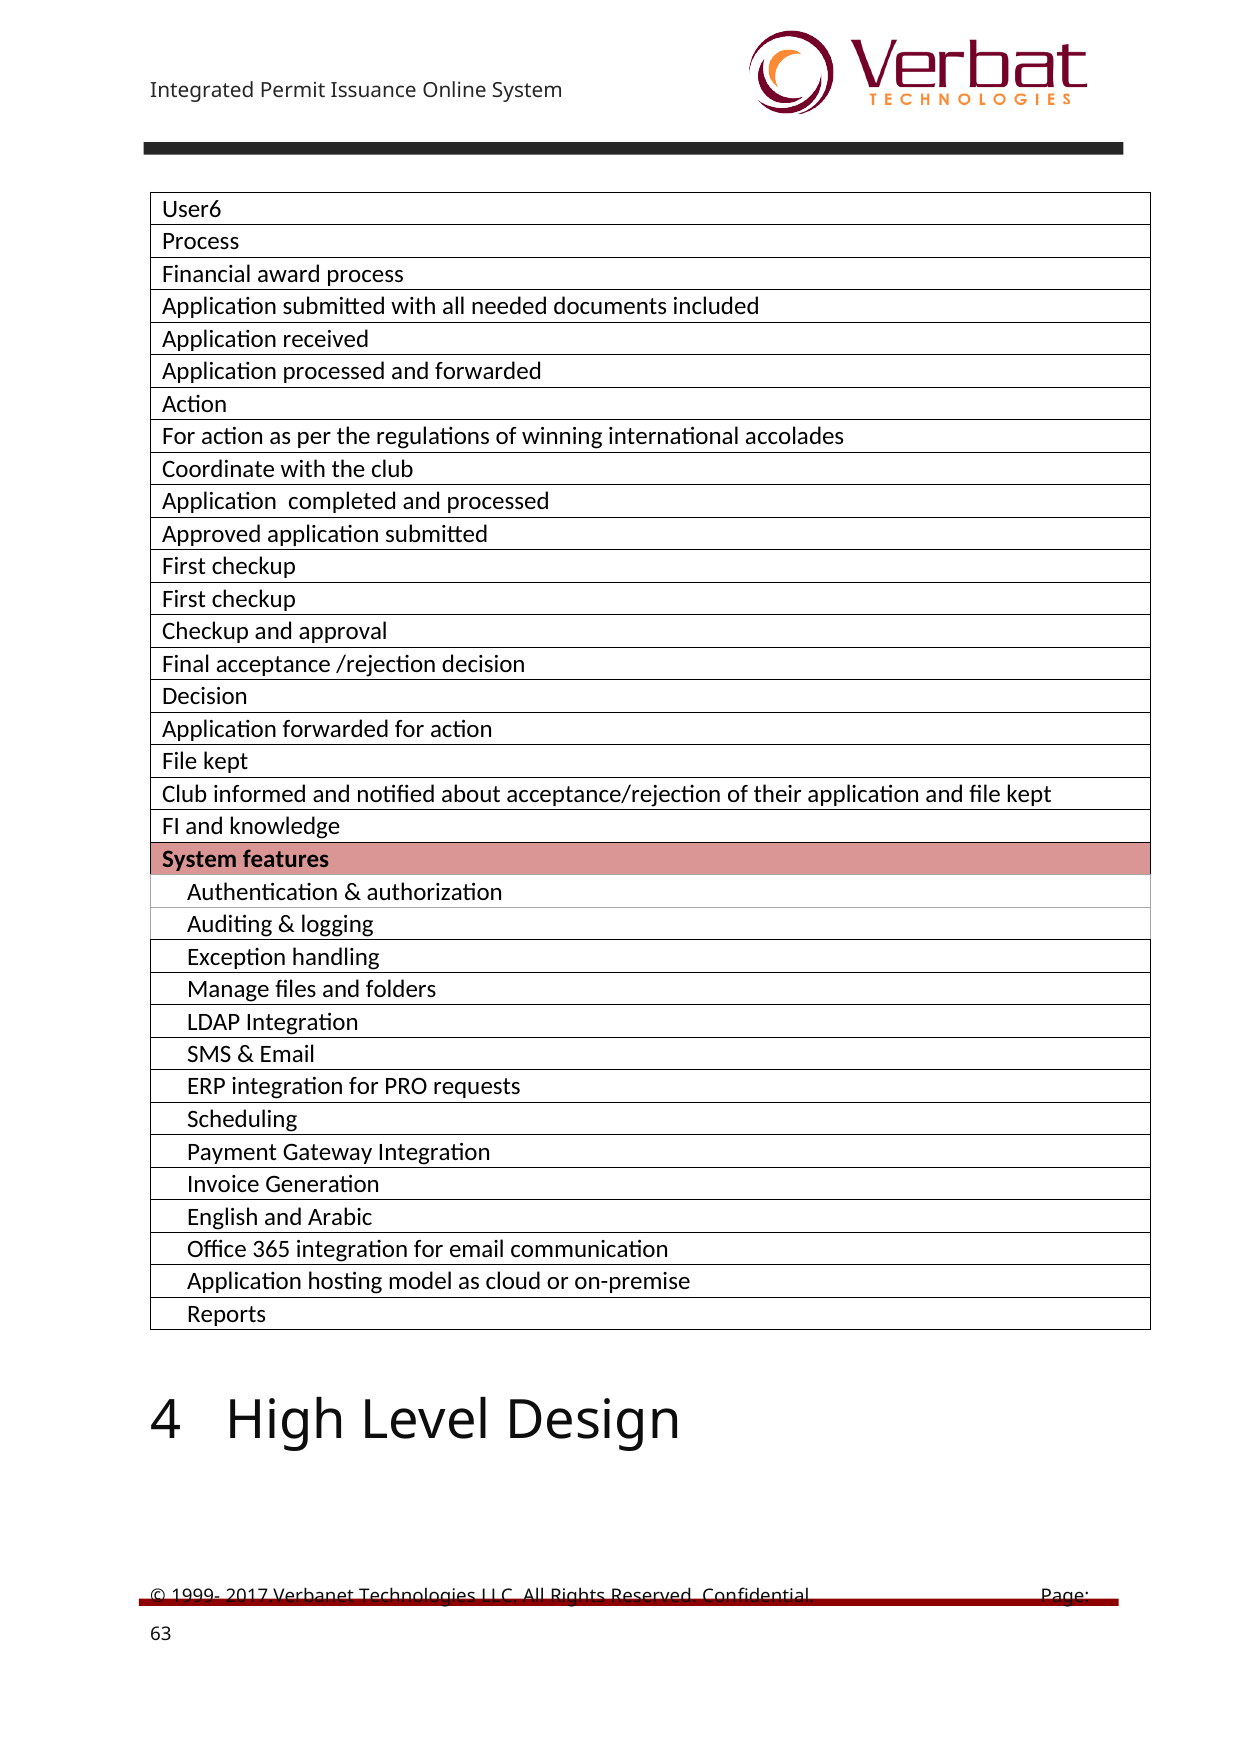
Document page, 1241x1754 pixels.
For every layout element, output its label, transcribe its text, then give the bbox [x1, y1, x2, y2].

table_cell Auditing & logging [151, 908, 1150, 939]
table_cell Authentication & authorization [151, 875, 1150, 907]
table_cell User6 [151, 193, 1150, 224]
table_cell First checkup [151, 550, 1150, 582]
subtitle High Level Design [150, 1380, 1090, 1454]
table_cell ERP integration for PRO requests [151, 1070, 1150, 1102]
table_cell Coordinate with the club [151, 453, 1150, 484]
table_cell Application submitted with all needed documents included [151, 290, 1150, 322]
table_cell Club informed and notified about acceptance/rejection of their application and file kept [151, 778, 1150, 809]
picture [745, 26, 1089, 114]
table_cell Application processed and forwarded [151, 355, 1150, 387]
table_cell FI and knowledge [151, 810, 1150, 842]
table_cell Approved application submitted [151, 518, 1150, 549]
table_cell Application hosting model as cloud or on-premise [151, 1265, 1150, 1297]
table_cell System features [151, 843, 1150, 874]
table_cell First checkup [151, 583, 1150, 614]
table_cell Manage files and folders [151, 973, 1150, 1004]
table_cell English and Arabic [151, 1200, 1150, 1232]
table_cell Application received [151, 323, 1150, 354]
table_cell LDAP Integration [151, 1005, 1150, 1037]
table_cell Final acceptance /rejection decision [151, 648, 1150, 679]
table_cell Application completed and processed [151, 485, 1150, 517]
table_cell Financial award process [151, 258, 1150, 289]
table_cell Office 365 integration for email communication [151, 1233, 1150, 1264]
table_cell SMS & Email [151, 1038, 1150, 1069]
table_cell For action as per the regulations of winning international accolades [151, 420, 1150, 452]
table_cell Payment Gateway Integration [151, 1135, 1150, 1167]
table_cell Process [151, 225, 1150, 257]
table_cell Reports [151, 1298, 1150, 1329]
table_cell Application forwarded for action [151, 713, 1150, 744]
table_cell Checkup and approval [151, 615, 1150, 647]
table_cell Decision [151, 680, 1150, 712]
table_cell Exception handling [151, 940, 1150, 972]
table_cell File kept [151, 745, 1150, 777]
table_cell Invoice Generation [151, 1168, 1150, 1199]
table_cell Scheduling [151, 1103, 1150, 1134]
table_cell Action [151, 388, 1150, 419]
